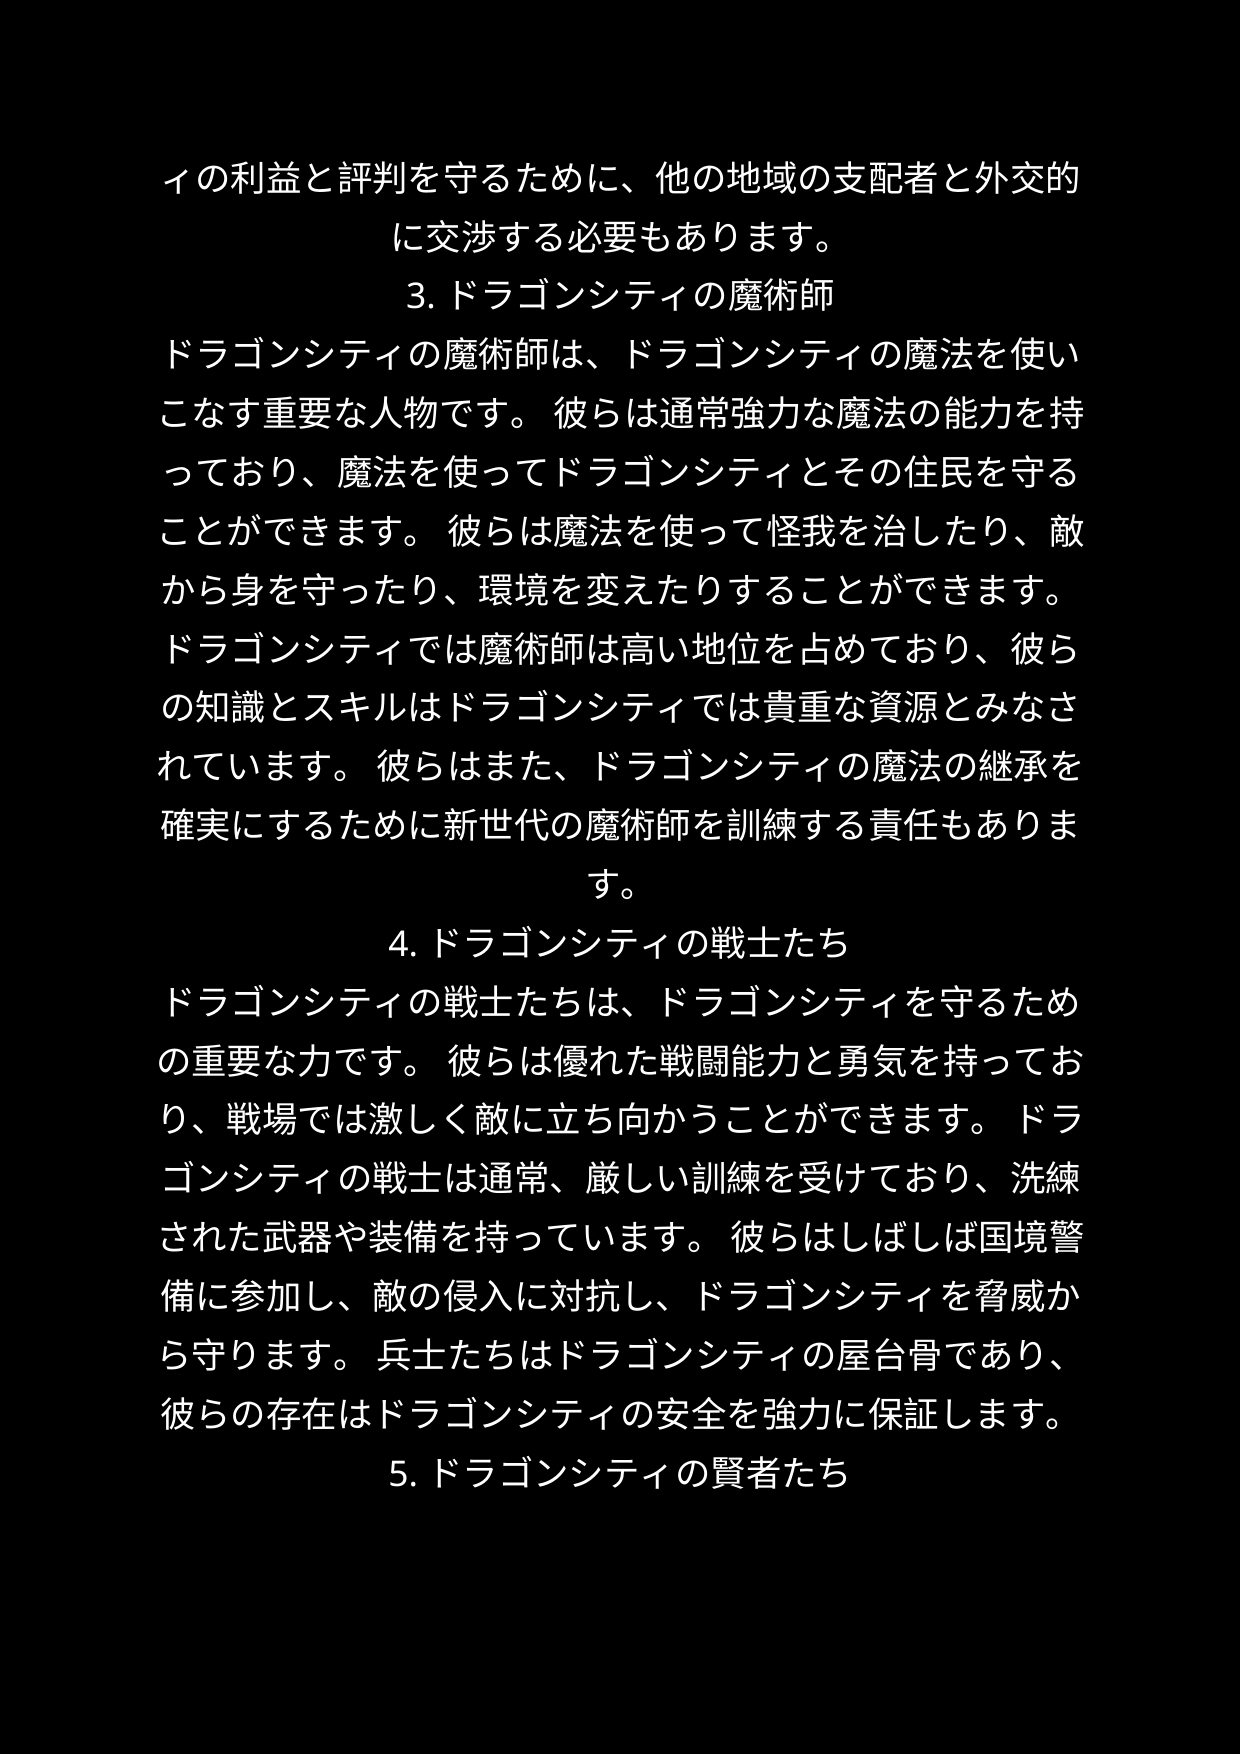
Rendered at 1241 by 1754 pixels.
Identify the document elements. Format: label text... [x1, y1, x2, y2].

text ドラゴンシティの戦士たちは、ドラゴンシティを守るための重要な力です。 彼らは優れた戦闘能力と勇気を持っており、戦場では激しく敵に立ち向かうことができます。 ドラゴンシティの戦士は通常、厳しい訓練を受けており、洗練された武器や装備を持っています。 彼らはしばしば国境警備に参加し、敵の侵入に対抗し、ドラゴンシティを脅威から守ります。 兵士たちはドラゴンシティの屋台骨であり、彼らの存在はドラゴンシティの安全を強力に保証します。 [150, 974, 1090, 1437]
text 3. ドラゴンシティの魔術師 [150, 268, 1090, 319]
text 5. ドラゴンシティの賢者たち [150, 1445, 1090, 1496]
text 4. ドラゴンシティの戦士たち [150, 915, 1090, 967]
text ドラゴンシティの魔術師は、ドラゴンシティの魔法を使いこなす重要な人物です。 彼らは通常強力な魔法の能力を持っており、魔法を使ってドラゴンシティとその住民を守ることができます。 彼らは魔法を使って怪我を治したり、敵から身を守ったり、環境を変えたりすることができます。 ドラゴンシティでは魔術師は高い地位を占めており、彼らの知識とスキルはドラゴンシティでは貴重な資源とみなされています。 彼らはまた、ドラゴンシティの魔法の継承を確実にするために新世代の魔術師を訓練する責任もあります。 [150, 327, 1090, 908]
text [150, 150, 1090, 260]
